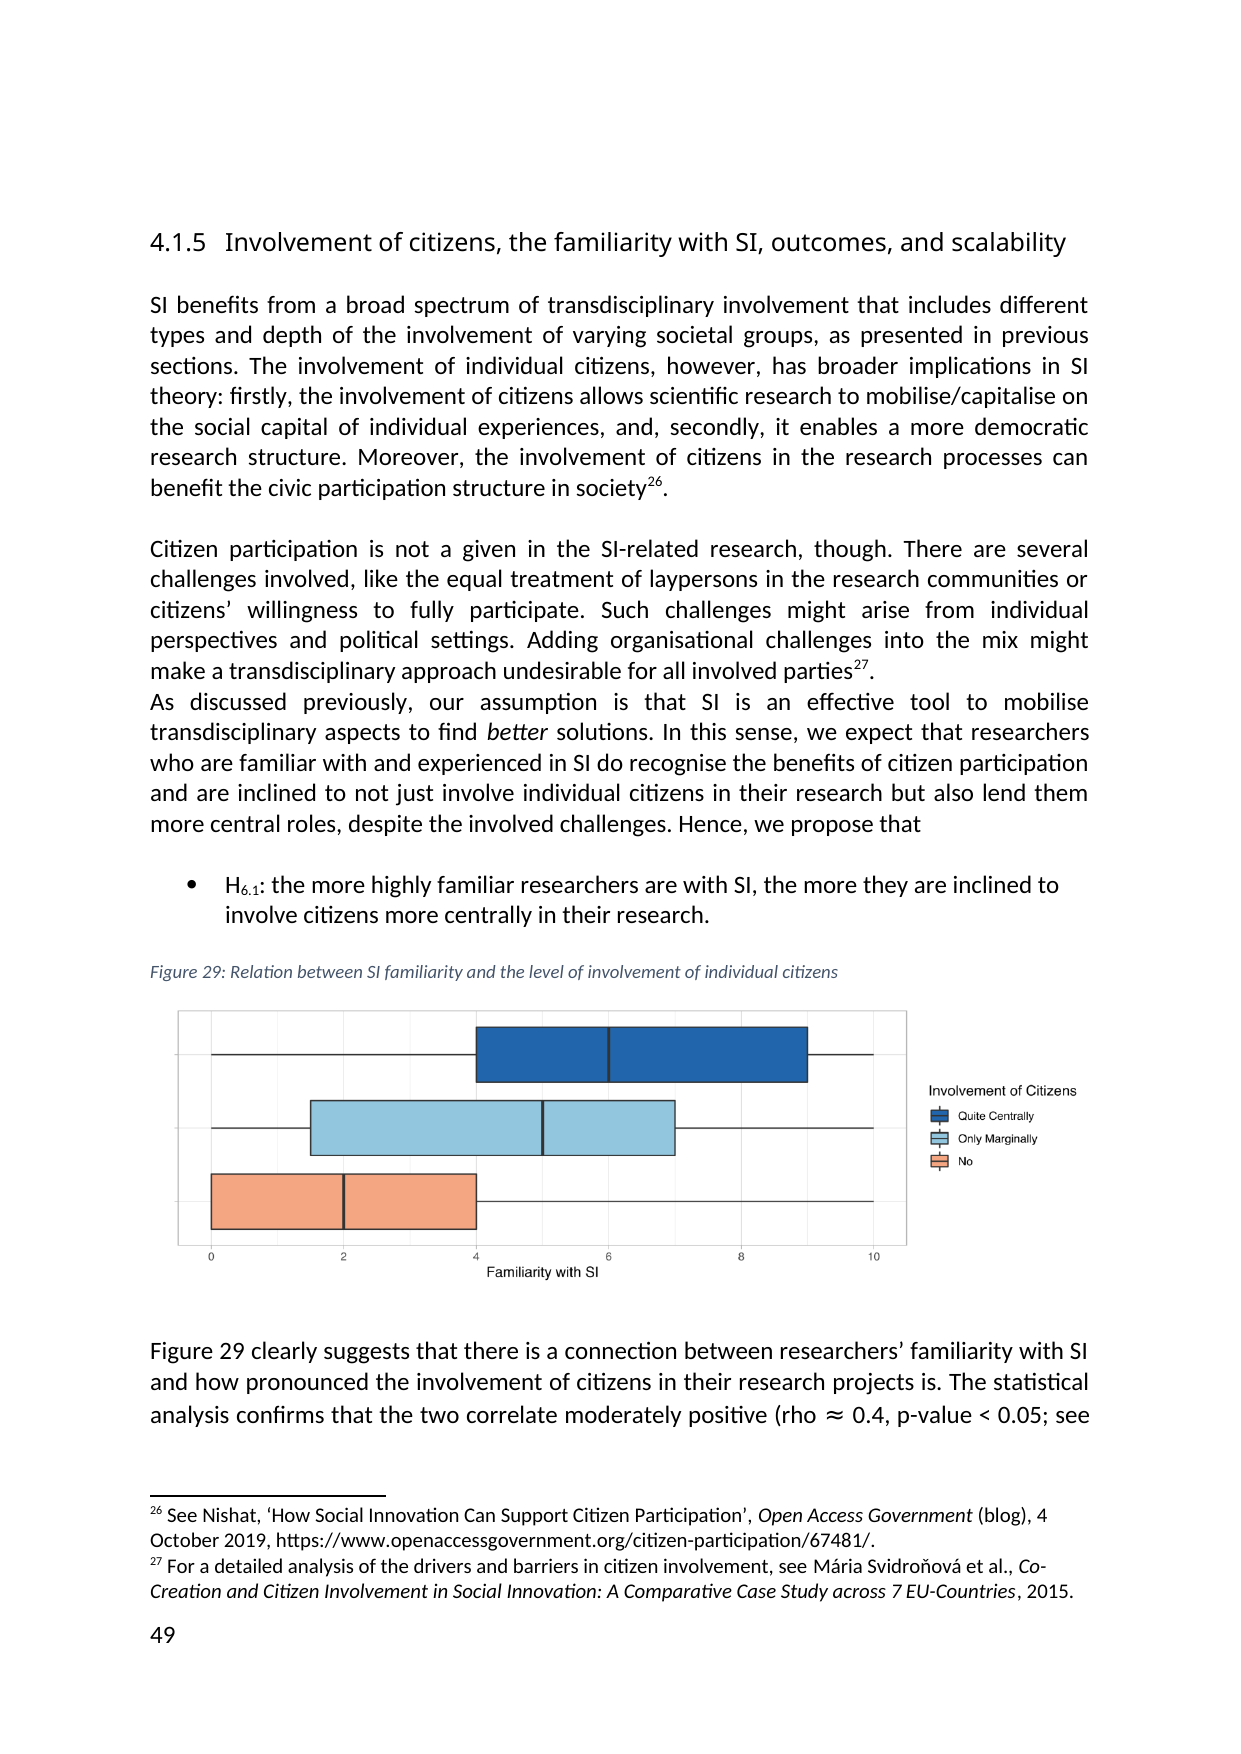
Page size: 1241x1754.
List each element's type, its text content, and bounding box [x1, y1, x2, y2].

text SI benefits from a broad spectrum of transdisciplinary involvement that includes different types and depth of the involvement of varying societal groups, as presented in previous sections. The involvement of individual citizens, however, has broader implications in SI theory: firstly, the involvement of citizens allows scientific research to mobilise/capitalise on the social capital of individual experiences, and, secondly, it enables a more democratic research structure. Moreover, the involvement of citizens in the research processes can benefit the civic participation structure in society. [150, 289, 1090, 502]
text Figure 29: Relation between SI familiarity and the level of involvement of individual citizens [150, 960, 1090, 983]
text As discussed previously, our assumption is that SI is an effective tool to mobilise transdisciplinary aspects to find better solutions. In this sense, we expect that researchers who are familiar with and experienced in SI do recognise the benefits of citizen participation and are inclined to not just involve individual citizens in their research but also lend them more central roles, despite the involved challenges. Hence, we propose that [150, 686, 1090, 838]
subtitle Involvement of citizens, the familiarity with SI, outcomes, and scalability [150, 224, 1090, 258]
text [150, 1335, 1090, 1431]
list H6.1: the more highly familiar researchers are with SI, the more they are inclined to involve citizens more centrally in their research. [187, 869, 1090, 930]
text Citizen participation is not a given in the SI-related research, though. There are several challenges involved, like the equal treatment of laypersons in the research communities or citizens’ willingness to fully participate. Such challenges might arise from individual perspectives and political settings. Adding organisational challenges into the mix might make a transdisciplinary approach undesirable for all involved parties. [150, 533, 1090, 686]
picture [150, 1004, 1091, 1287]
